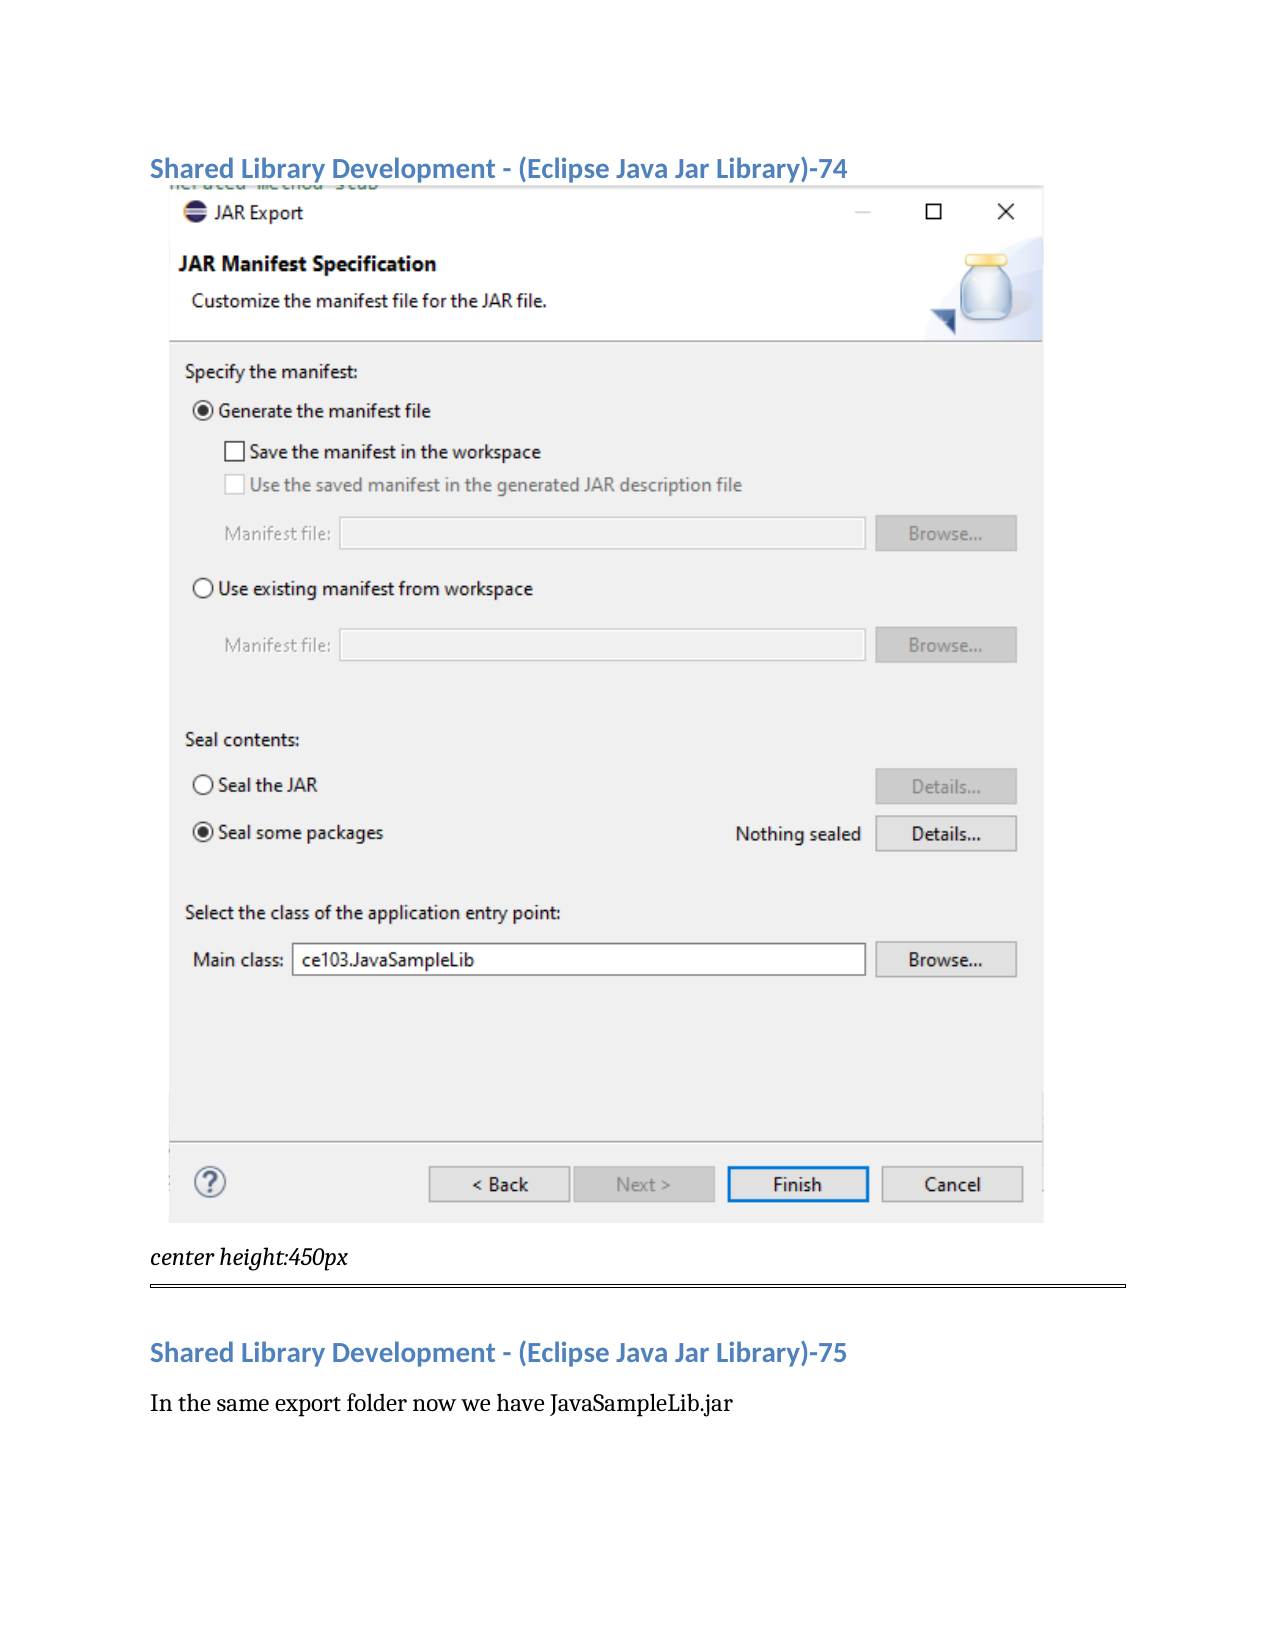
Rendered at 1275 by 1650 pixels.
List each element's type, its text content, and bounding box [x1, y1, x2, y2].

subtitle Shared Library Development - (Eclipse Java Jar Library)-75 [150, 1334, 1125, 1370]
picture [168, 185, 1044, 1223]
text center height:450px [150, 1243, 1125, 1272]
subtitle Shared Library Development - (Eclipse Java Jar Library)-74 [150, 150, 1125, 186]
text In the same export folder now we have JavaSampleLib.jar [150, 1388, 1125, 1417]
